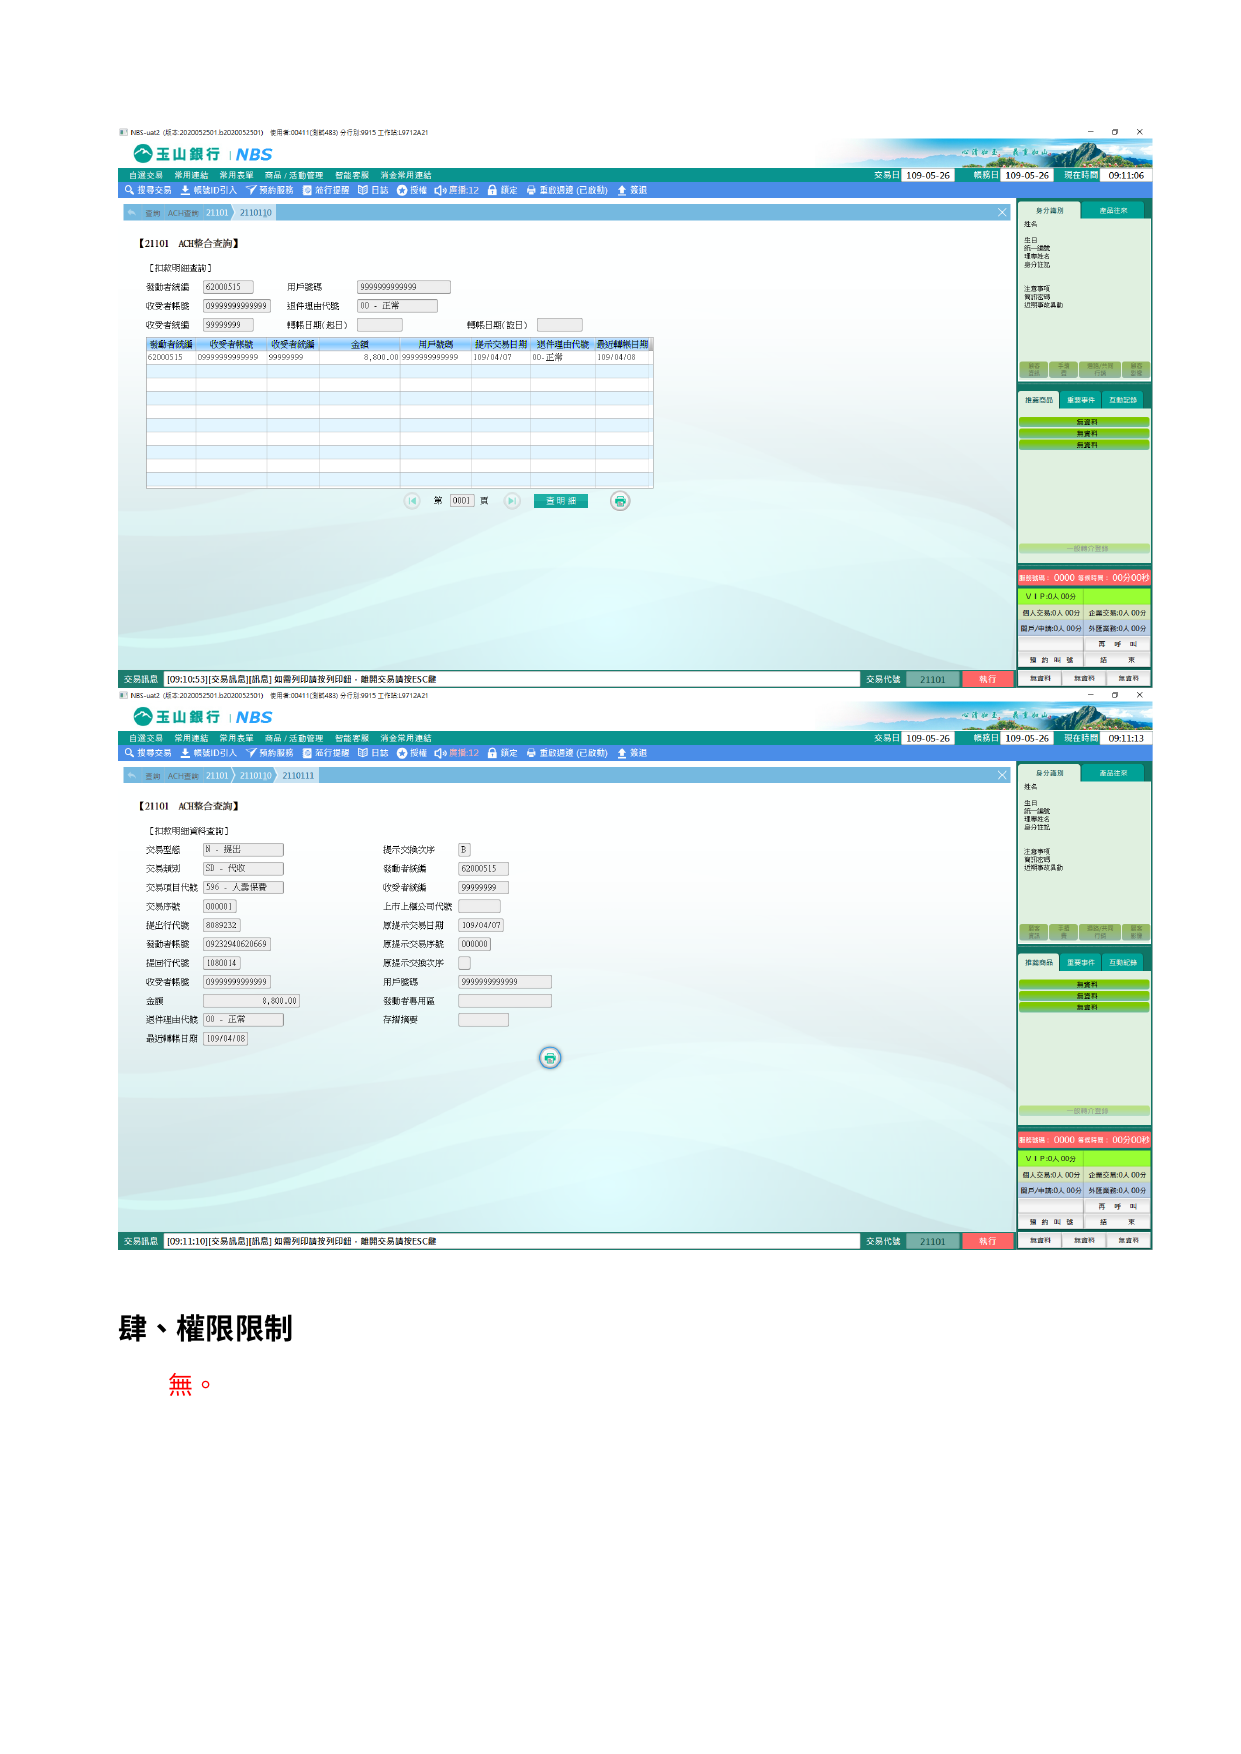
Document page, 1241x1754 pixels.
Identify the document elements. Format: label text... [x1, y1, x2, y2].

picture [118, 127, 1153, 688]
picture [118, 689, 1153, 1250]
text 無。 [118, 1364, 1122, 1402]
text 肆、權限限制 [118, 1289, 1122, 1364]
